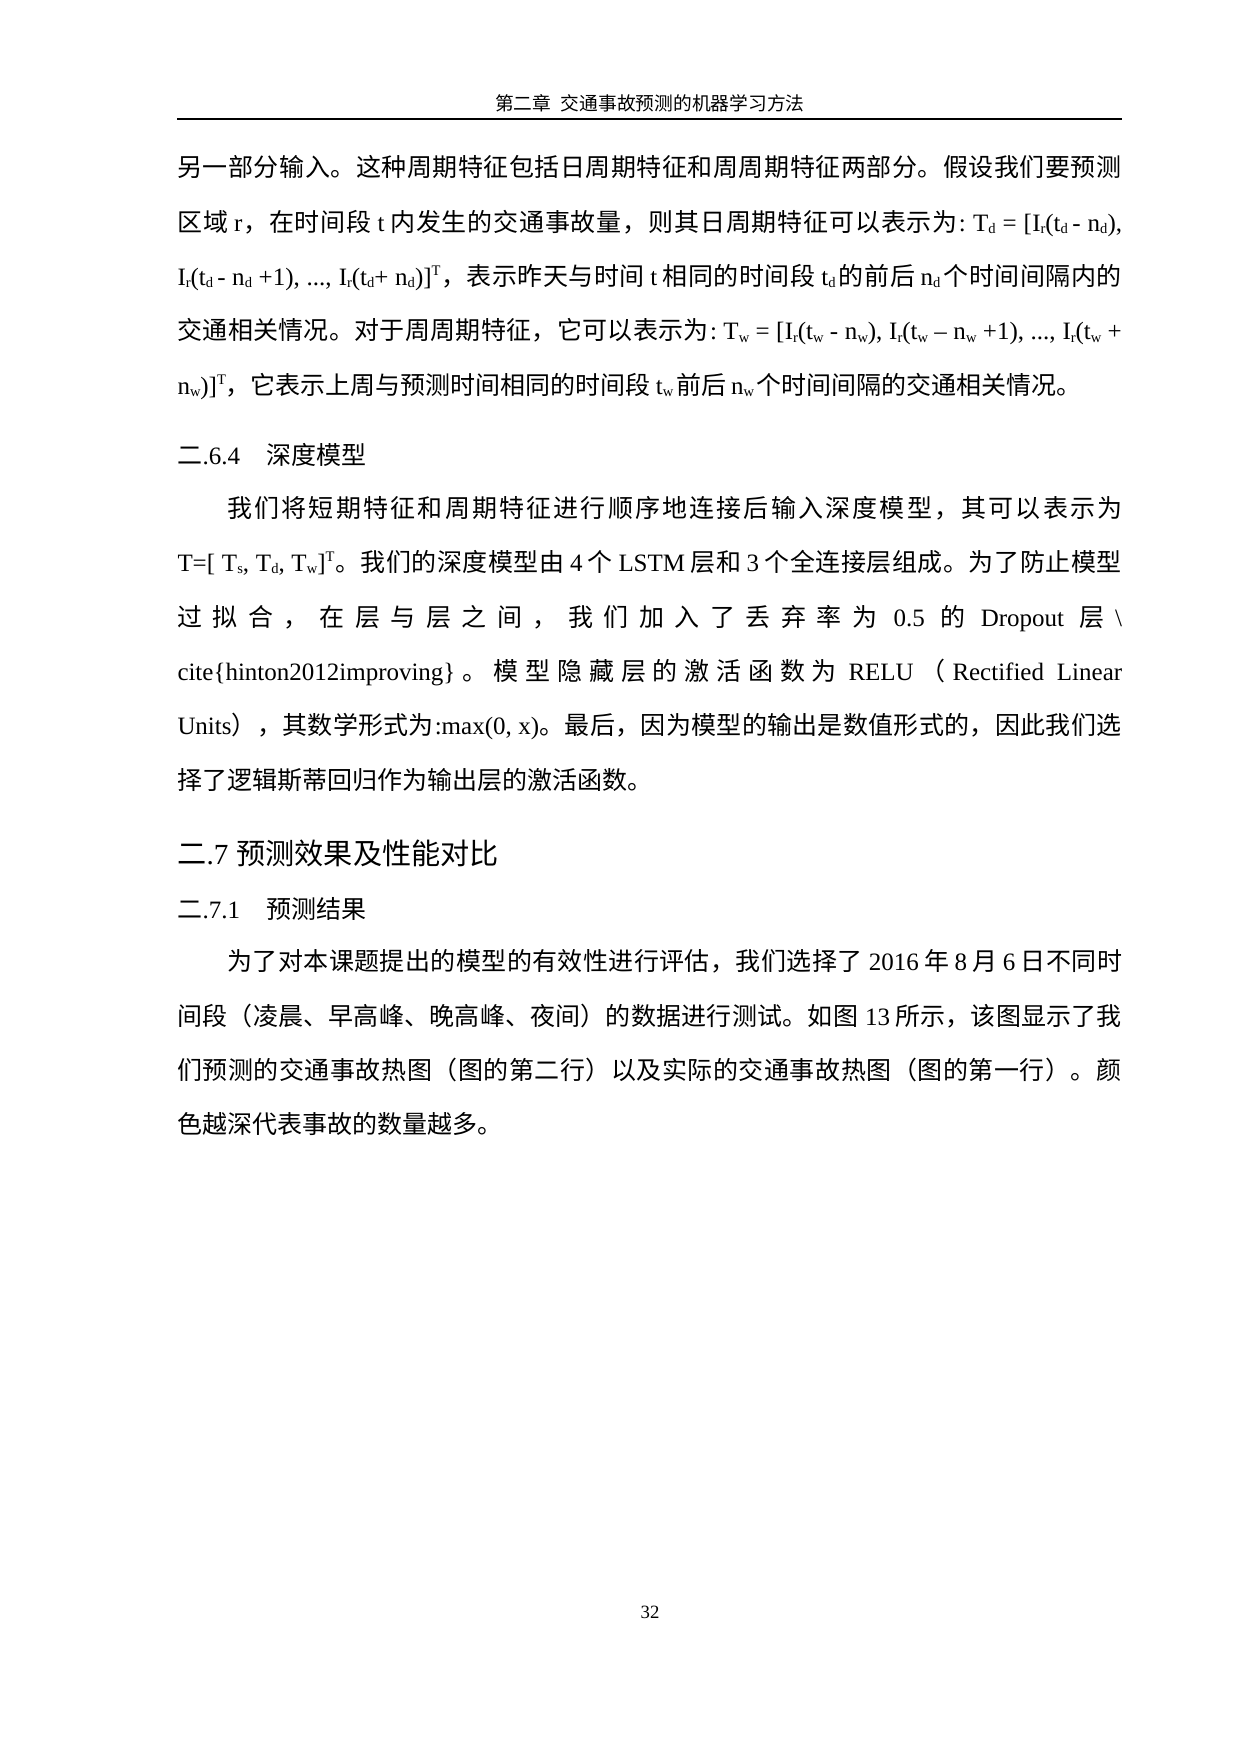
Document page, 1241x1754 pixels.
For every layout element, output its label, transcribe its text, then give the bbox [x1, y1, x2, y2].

text 预测结果 [177, 889, 1122, 926]
text 深度模型 [177, 436, 1122, 472]
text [177, 148, 1122, 401]
text 为了对本课题提出的模型的有效性进行评估，我们选择了2016年8月6日不同时间段（凌晨、早高峰、晚高峰、夜间）的数据进行测试。如图 13所示，该图显示了我们预测的交通事故热图（图的第二行）以及实际的交通事故热图（图的第一行）。颜色越深代表事故的数量越多。 [177, 942, 1122, 1141]
text 我们将短期特征和周期特征进行顺序地连接后输入深度模型，其可以表示为T=[ Ts, Td, Tw]T。我们的深度模型由4个LSTM层和3个全连接层组成。为了防止模型过拟合，在层与层之间，我们加入了丢弃率为0.5的Dropout层\cite{hinton2012improving}。模型隐藏层的激活函数为RELU（Rectified Linear Units），其数学形式为:max(0, x)。最后，因为模型的输出是数值形式的，因此我们选择了逻辑斯蒂回归作为输出层的激活函数。 [177, 488, 1122, 796]
text 预测效果及性能对比 [177, 831, 1122, 873]
